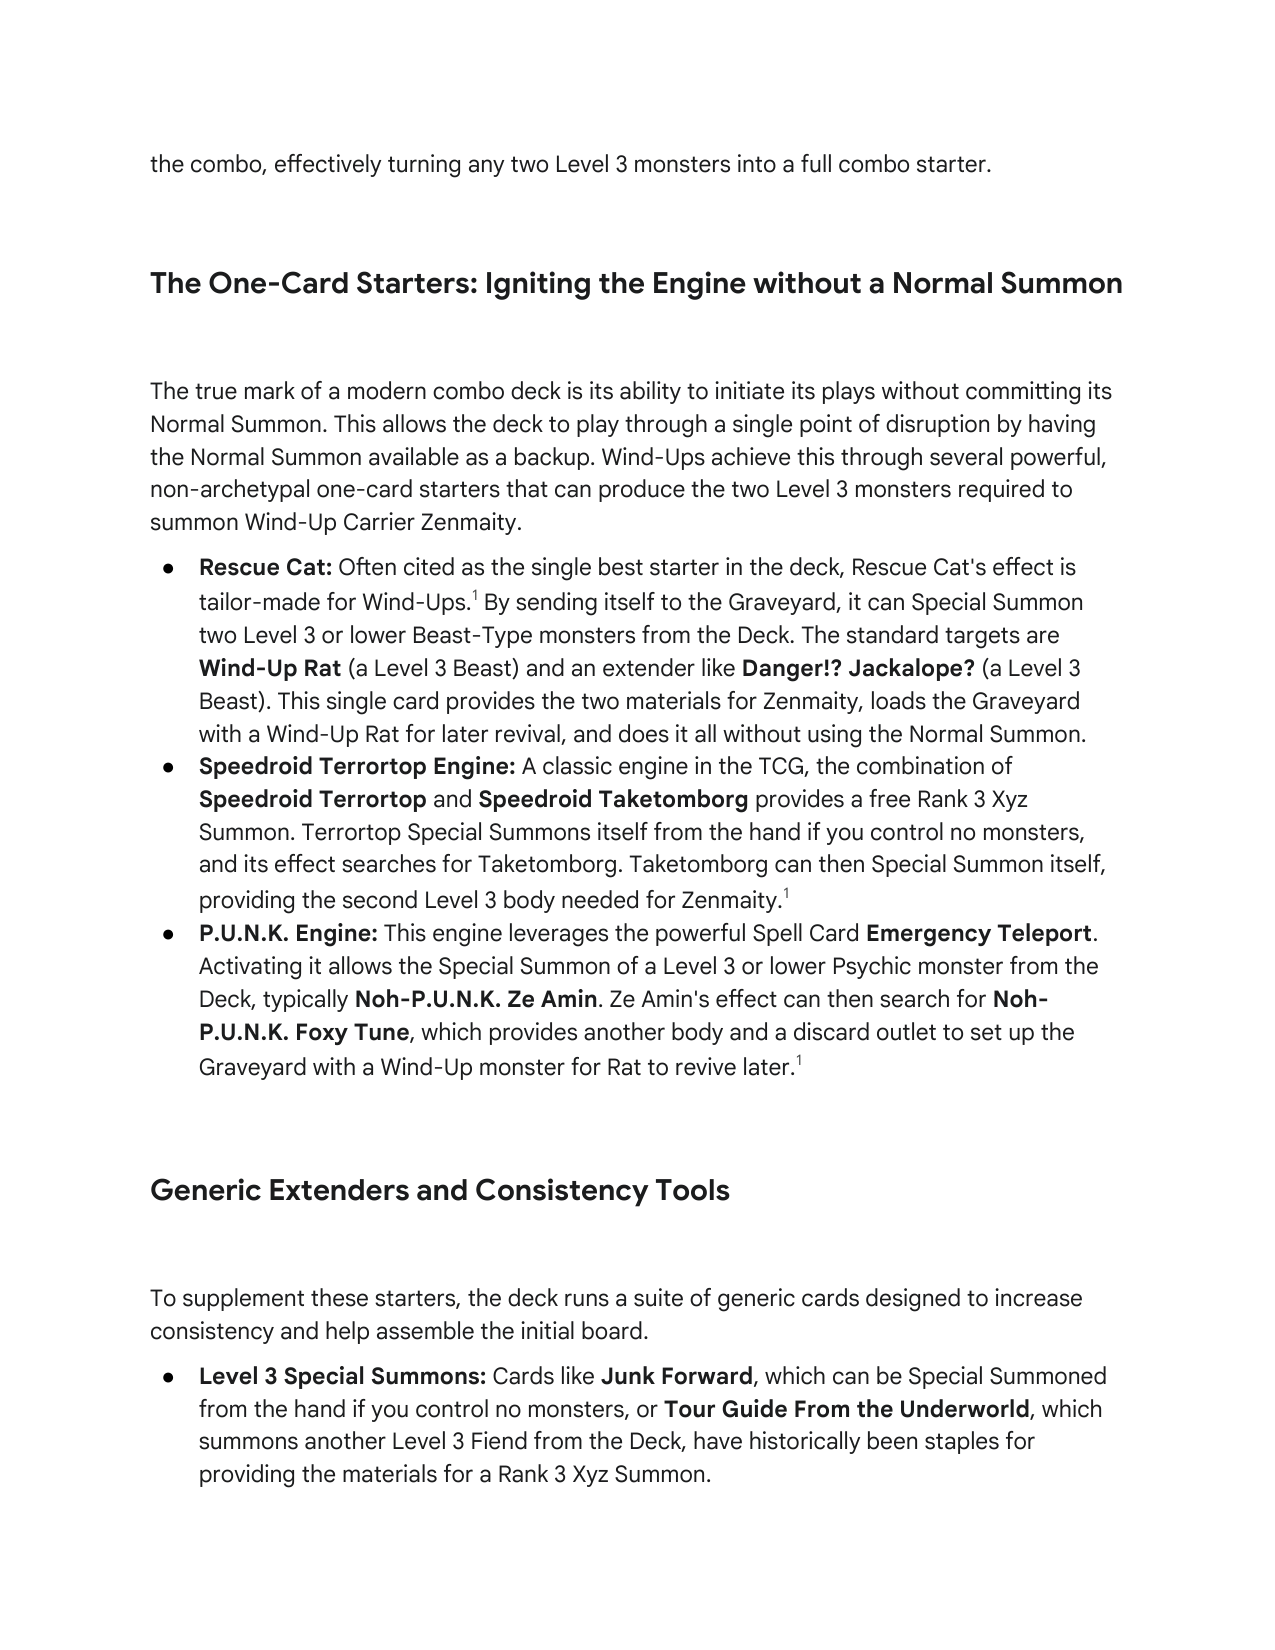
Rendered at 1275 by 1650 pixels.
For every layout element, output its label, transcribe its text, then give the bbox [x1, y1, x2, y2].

subtitle Generic Extenders and Consistency Tools [150, 1172, 1125, 1209]
subtitle The One-Card Starters: Igniting the Engine without a Normal Summon [150, 265, 1125, 302]
list P.U.N.K. Engine: This engine leverages the powerful Spell Card Emergency Teleport. Activating it allows the Special Summon of a Level 3 or lower Psychic monster from the Deck, typically Noh-P.U.N.K. Ze Amin. Ze Amin's effect can then search for Noh-P.U.N.K. Foxy Tune, which provides another body and a discard outlet to set up the Graveyard with a Wind-Up monster for Rat to revive later.1 [161, 919, 1125, 1082]
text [150, 150, 1125, 179]
list Speedroid Terrortop Engine: A classic engine in the TCG, the combination of Speedroid Terrortop and Speedroid Taketomborg provides a free Rank 3 Xyz Summon. Terrortop Special Summons itself from the hand if you control no monsters, and its effect searches for Taketomborg. Taketomborg can then Special Summon itself, providing the second Level 3 body needed for Zenmaity.1 [161, 753, 1125, 915]
text The true mark of a modern combo deck is its ability to initiate its plays without committing its Normal Summon. This allows the deck to play through a single point of disruption by having the Normal Summon available as a backup. Wind-Ups achieve this through several powerful, non-archetypal one-card starters that can produce the two Level 3 monsters required to summon Wind-Up Carrier Zenmaity. [150, 377, 1125, 537]
list Rescue Cat: Often cited as the single best starter in the deck, Rescue Cat's effect is tailor-made for Wind-Ups.1 By sending itself to the Graveyard, it can Special Summon two Level 3 or lower Beast-Type monsters from the Deck. The standard targets are Wind-Up Rat (a Level 3 Beast) and an extender like Danger!? Jackalope? (a Level 3 Beast). This single card provides the two materials for Zenmaity, loads the Graveyard with a Wind-Up Rat for later revival, and does it all without using the Normal Summon. [161, 553, 1125, 749]
text To supplement these starters, the deck runs a suite of generic cards designed to increase consistency and help assemble the initial board. [150, 1284, 1125, 1346]
list Level 3 Special Summons: Cards like Junk Forward, which can be Special Summoned from the hand if you control no monsters, or Tour Guide From the Underworld, which summons another Level 3 Fiend from the Deck, have historically been staples for providing the materials for a Rank 3 Xyz Summon. [161, 1362, 1125, 1489]
